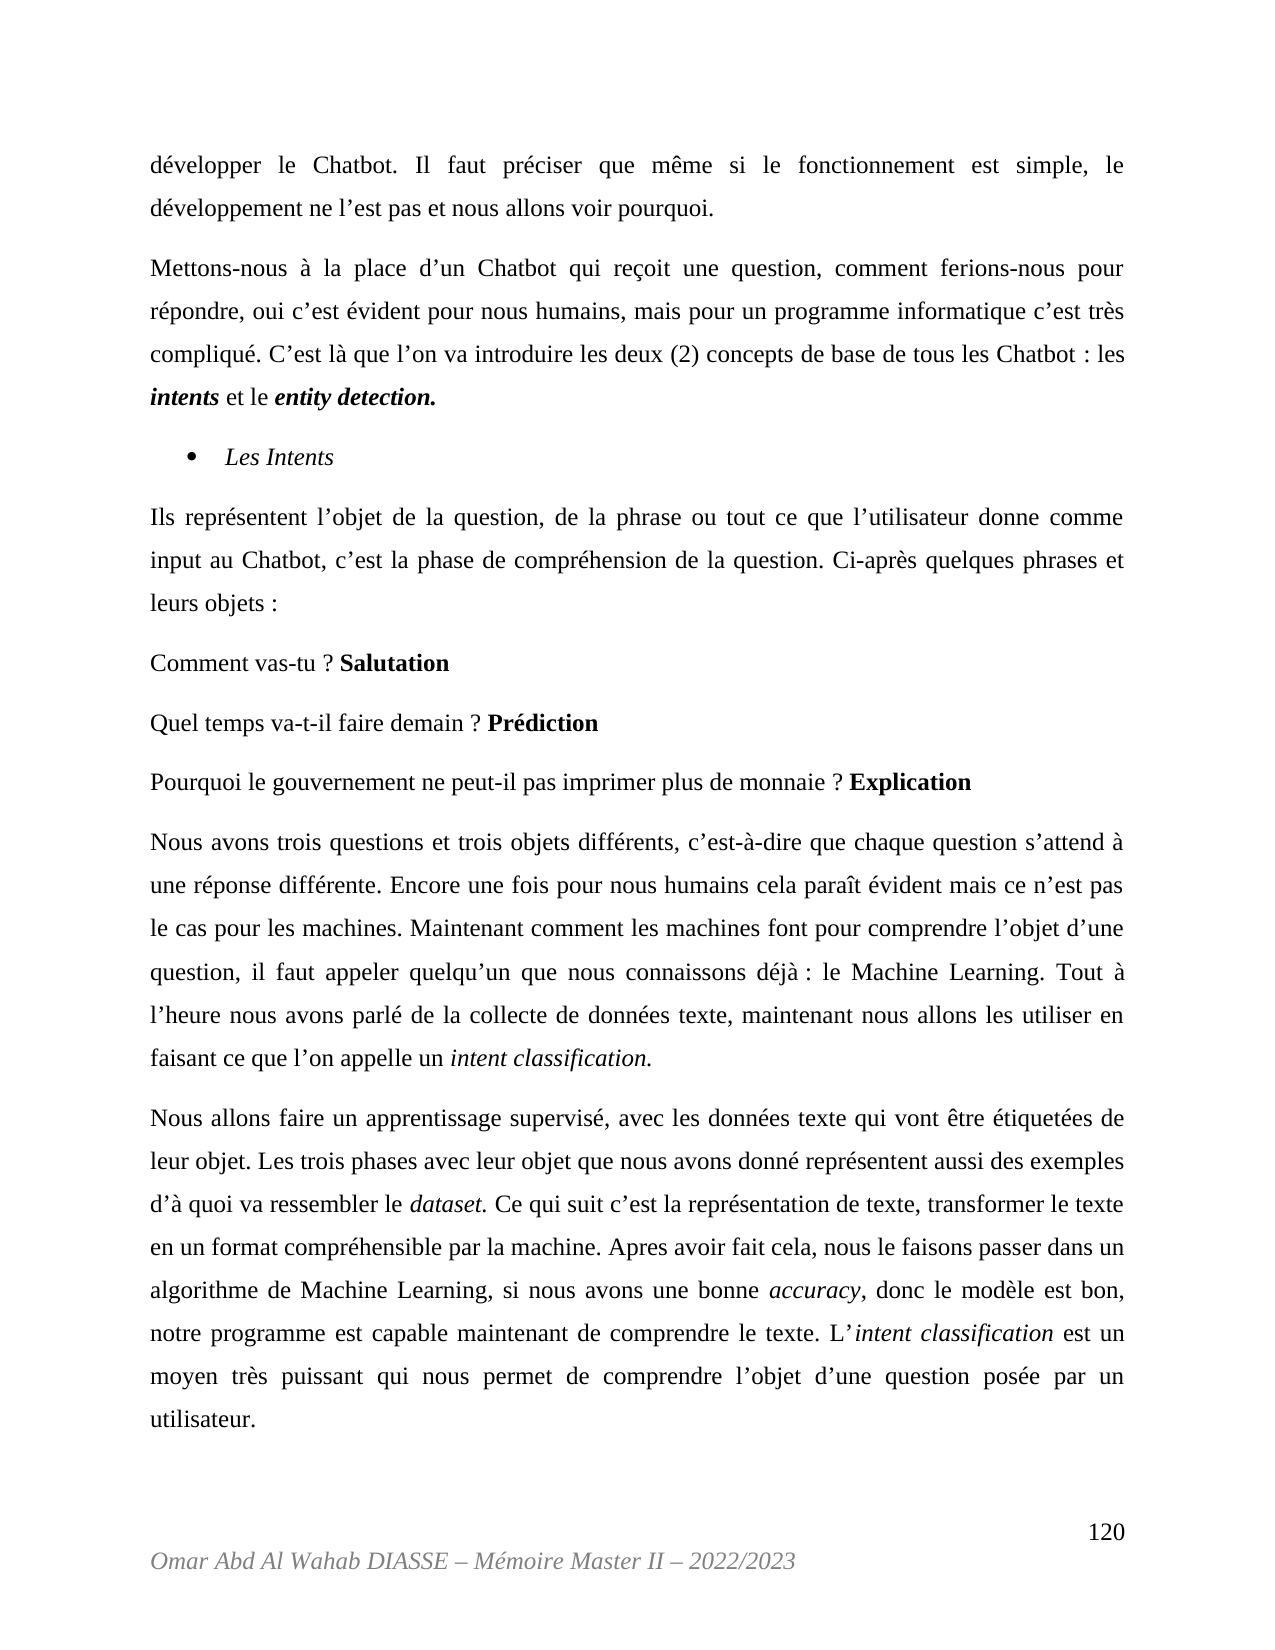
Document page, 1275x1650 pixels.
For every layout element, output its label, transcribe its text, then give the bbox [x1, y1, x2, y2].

text Nous allons faire un apprentissage supervisé, avec les données texte qui vont être étiquetées de leur objet. Les trois phases avec leur objet que nous avons donné représentent aussi des exemples d’à quoi va ressembler le dataset. Ce qui suit c’est la représentation de texte, transformer le texte en un format compréhensible par la machine. Apres avoir fait cela, nous le faisons passer dans un algorithme de Machine Learning, si nous avons une bonne accuracy, donc le modèle est bon, notre programme est capable maintenant de comprendre le texte. L’intent classification est un moyen très puissant qui nous permet de comprendre l’objet d’une question posée par un utilisateur. [150, 1103, 1125, 1433]
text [150, 150, 1125, 222]
list Les Intents [187, 442, 1125, 471]
text Ils représentent l’objet de la question, de la phrase ou tout ce que l’utilisateur donne comme input au Chatbot, c’est la phase de compréhension de la question. Ci-après quelques phrases et leurs objets : [150, 502, 1125, 617]
text Comment vas-tu ? Salutation [150, 648, 1125, 677]
text Nous avons trois questions et trois objets différents, c’est-à-dire que chaque question s’attend à une réponse différente. Encore une fois pour nous humains cela paraît évident mais ce n’est pas le cas pour les machines. Maintenant comment les machines font pour comprendre l’objet d’une question, il faut appeler quelqu’un que nous connaissons déjà : le Machine Learning. Tout à l’heure nous avons parlé de la collecte de données texte, maintenant nous allons les utiliser en faisant ce que l’on appelle un intent classification. [150, 827, 1125, 1072]
text Quel temps va-t-il faire demain ? Prédiction [150, 708, 1125, 736]
text Pourquoi le gouvernement ne peut-il pas imprimer plus de monnaie ? Explication [150, 767, 1125, 796]
text Mettons-nous à la place d’un Chatbot qui reçoit une question, comment ferions-nous pour répondre, oui c’est évident pour nous humains, mais pour un programme informatique c’est très compliqué. C’est là que l’on va introduire les deux (2) concepts de base de tous les Chatbot : les intents et le entity detection. [150, 253, 1125, 411]
